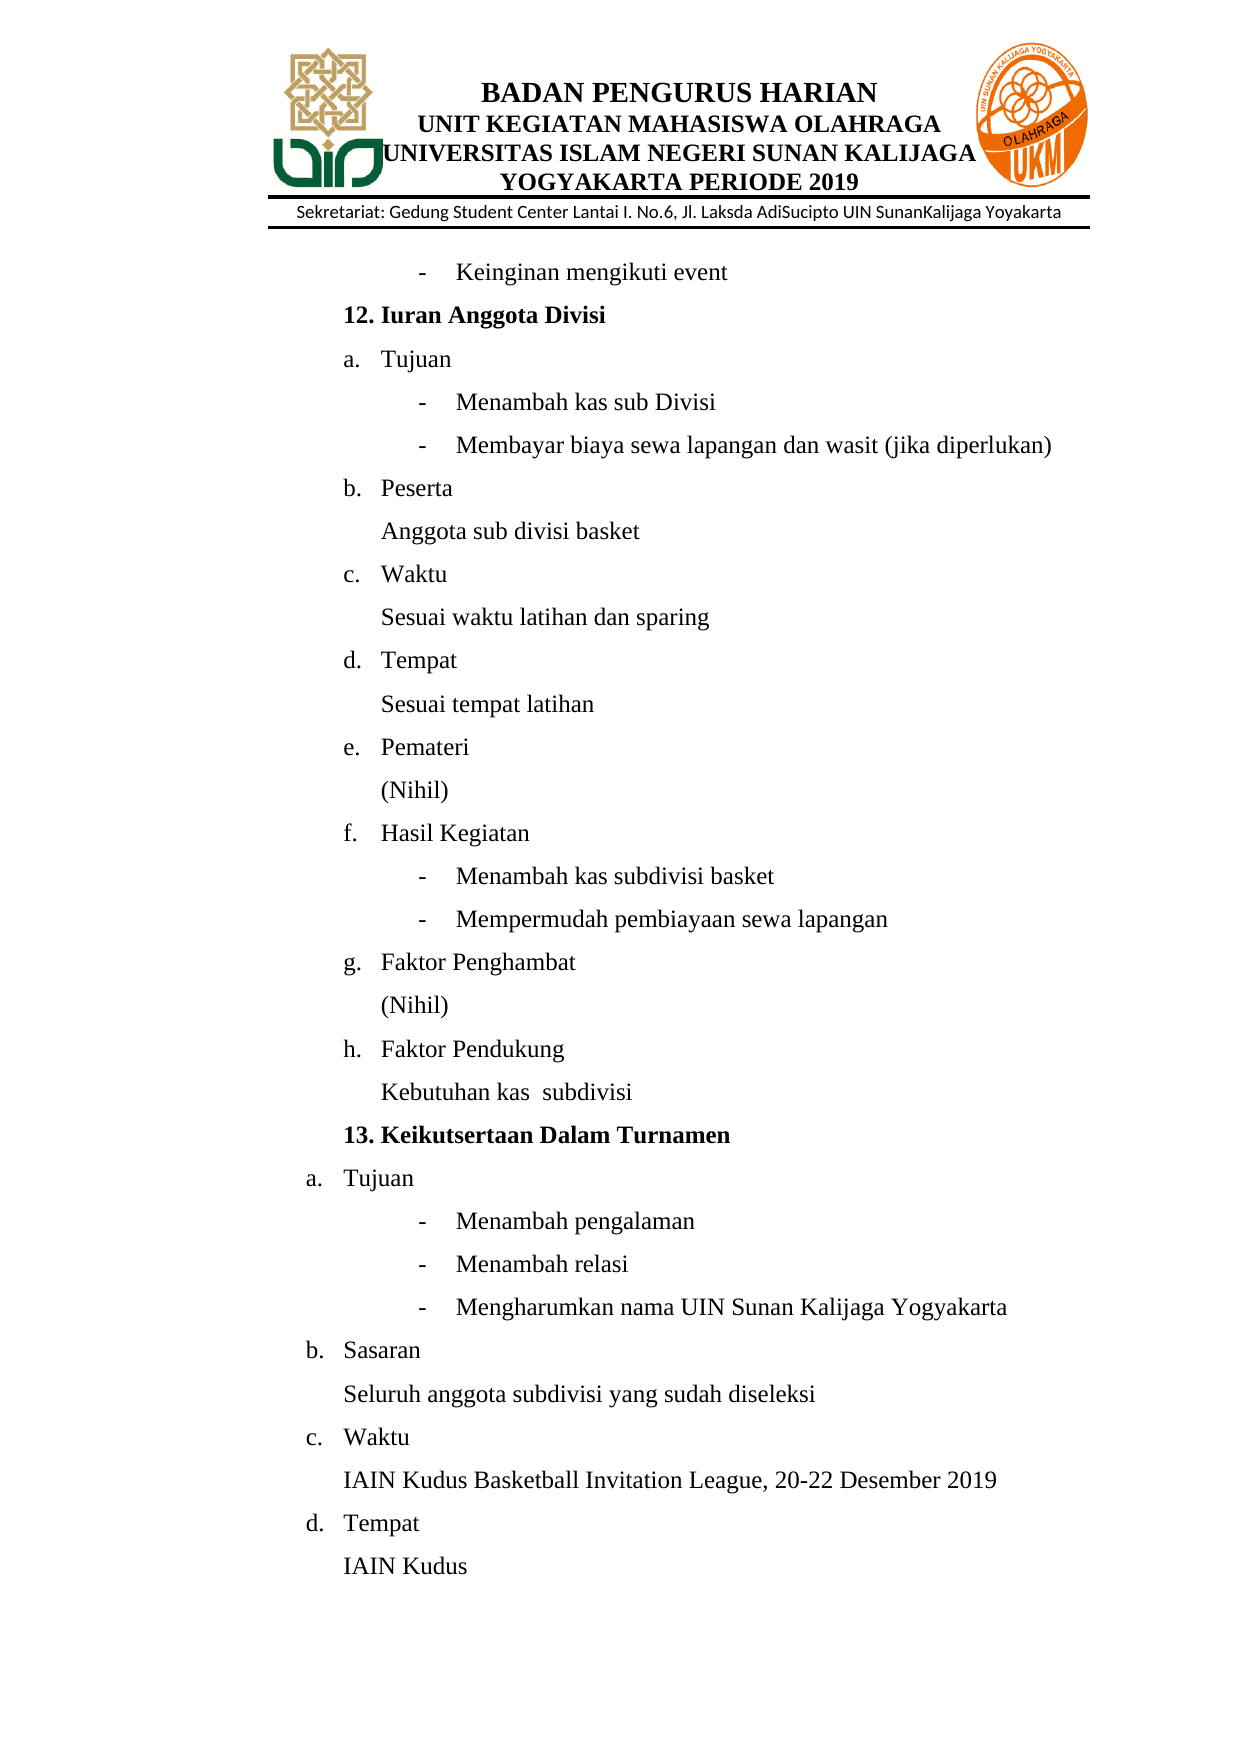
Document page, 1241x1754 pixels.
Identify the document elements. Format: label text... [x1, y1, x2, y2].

picture [972, 40, 1092, 189]
list Keinginan mengikuti event [418, 257, 1090, 286]
list Waktu [343, 559, 1090, 588]
list Peserta [343, 473, 1090, 502]
list IAIN Kudus [343, 1551, 1090, 1580]
list Faktor Penghambat [343, 947, 1090, 976]
list Pemateri [343, 732, 1090, 761]
list IAIN Kudus Basketball Invitation League, 20-22 Desember 2019 [343, 1465, 1090, 1494]
list Iuran Anggota Divisi [343, 301, 1090, 329]
list Faktor Pendukung [343, 1034, 1090, 1062]
list Menambah pengalaman [418, 1206, 1090, 1235]
list Seluruh anggota subdivisi yang sudah diseleksi [343, 1379, 1090, 1407]
list Tujuan [343, 344, 1090, 372]
list (Nihil) [381, 991, 1090, 1019]
picture [272, 47, 384, 188]
list Mempermudah pembiayaan sewa lapangan [418, 904, 1090, 933]
list Tempat [306, 1508, 1090, 1537]
list Waktu [306, 1422, 1090, 1451]
list Keikutsertaan Dalam Turnamen [343, 1120, 1090, 1149]
list Sesuai tempat latihan [381, 689, 1090, 717]
list Sesuai waktu latihan dan sparing [381, 602, 1090, 631]
list Kebutuhan kas subdivisi [381, 1077, 1090, 1106]
list Tempat [343, 646, 1090, 674]
list Menambah kas sub Divisi [418, 387, 1090, 416]
list Anggota sub divisi basket [381, 516, 1090, 545]
list (Nihil) [381, 775, 1090, 804]
list Mengharumkan nama UIN Sunan Kalijaga Yogyakarta [418, 1292, 1090, 1321]
list Membayar biaya sewa lapangan dan wasit (jika diperlukan) [418, 430, 1090, 459]
list Hasil Kegiatan [343, 818, 1090, 847]
list Sasaran [306, 1336, 1090, 1364]
list Menambah relasi [418, 1249, 1090, 1278]
list Tujuan [306, 1163, 1090, 1192]
list Menambah kas subdivisi basket [418, 861, 1090, 890]
